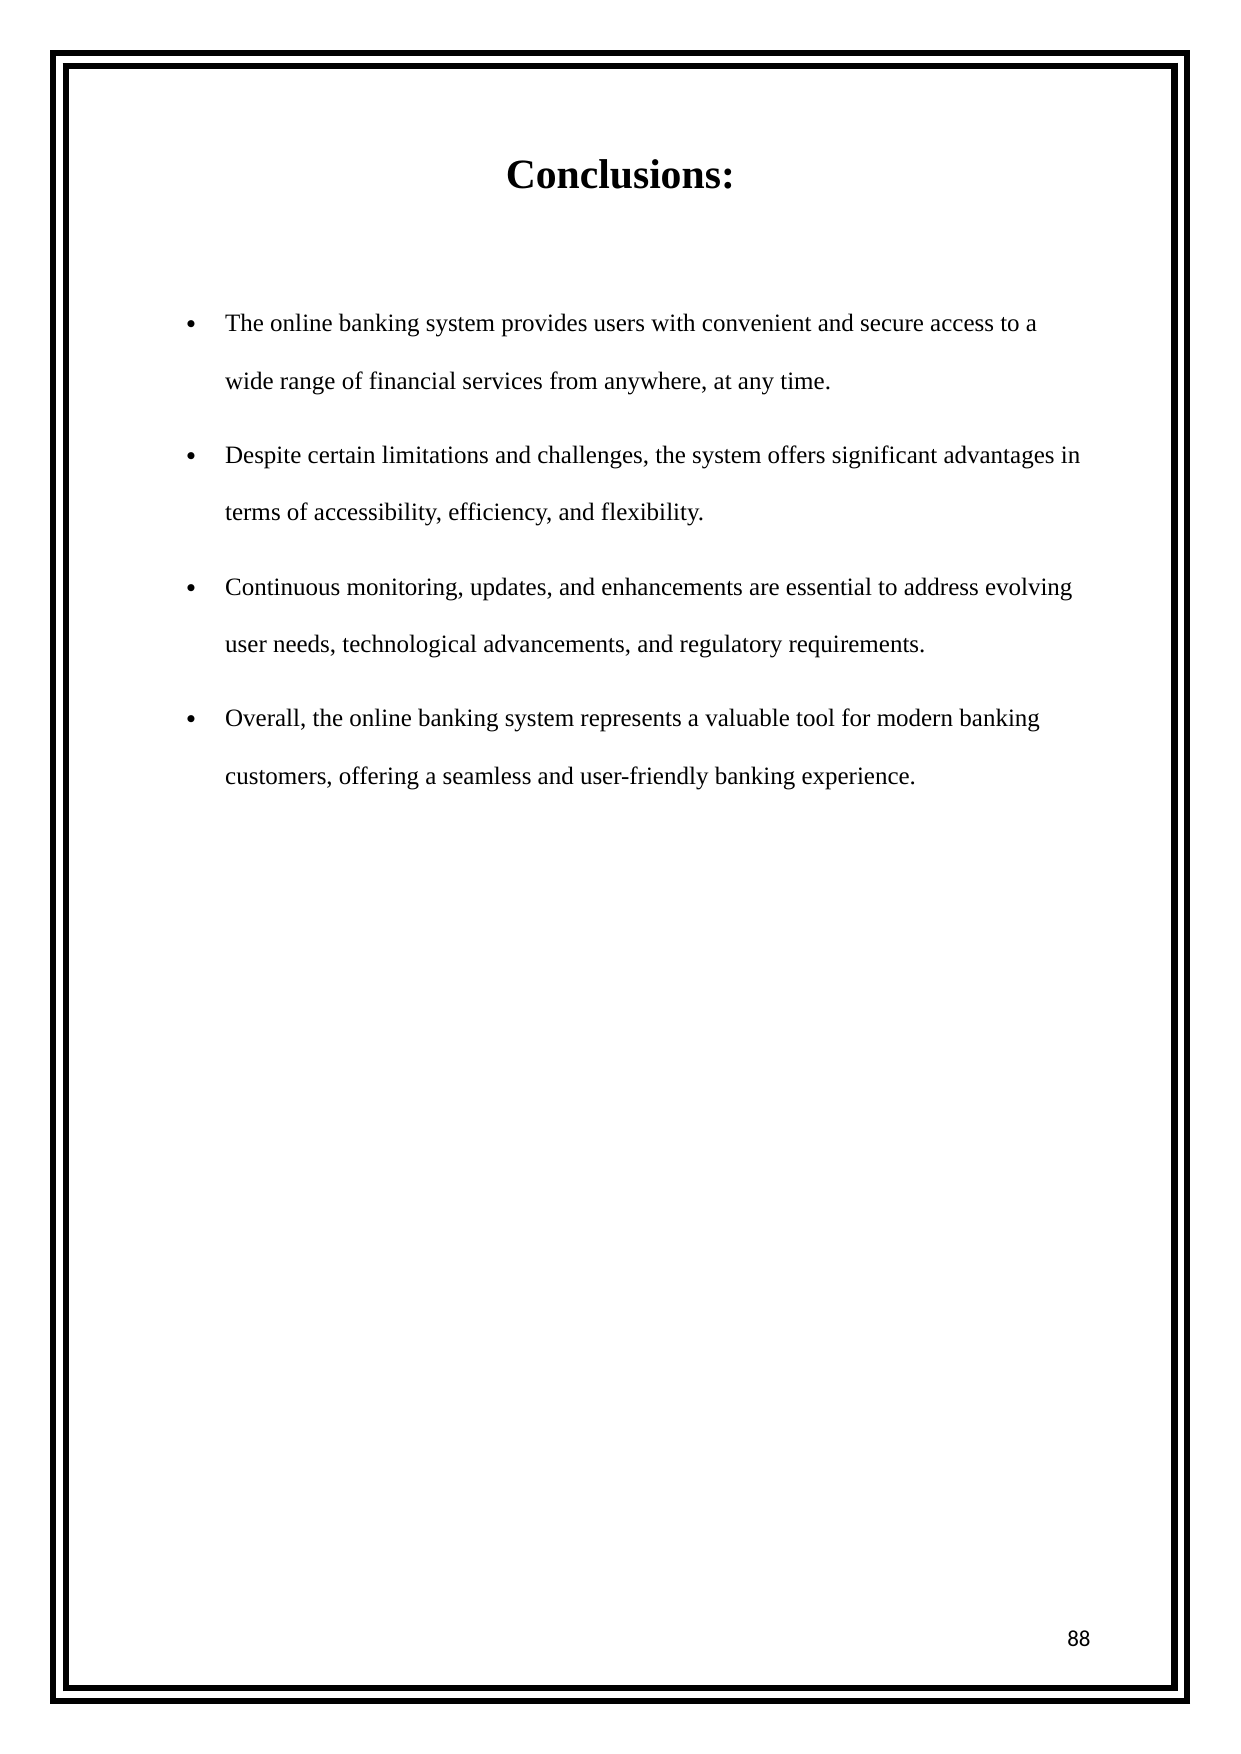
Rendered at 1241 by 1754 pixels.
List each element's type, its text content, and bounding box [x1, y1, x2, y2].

list The online banking system provides users with convenient and secure access to a wide range of financial services from anywhere, at any time. [187, 308, 1090, 394]
list Overall, the online banking system represents a valuable tool for modern banking customers, offering a seamless and user-friendly banking experience. [187, 703, 1090, 789]
list Despite certain limitations and challenges, the system offers significant advantages in terms of accessibility, efficiency, and flexibility. [187, 440, 1090, 526]
list Continuous monitoring, updates, and enhancements are essential to address evolving user needs, technological advancements, and regulatory requirements. [187, 572, 1090, 658]
text Conclusions: [150, 150, 1090, 198]
